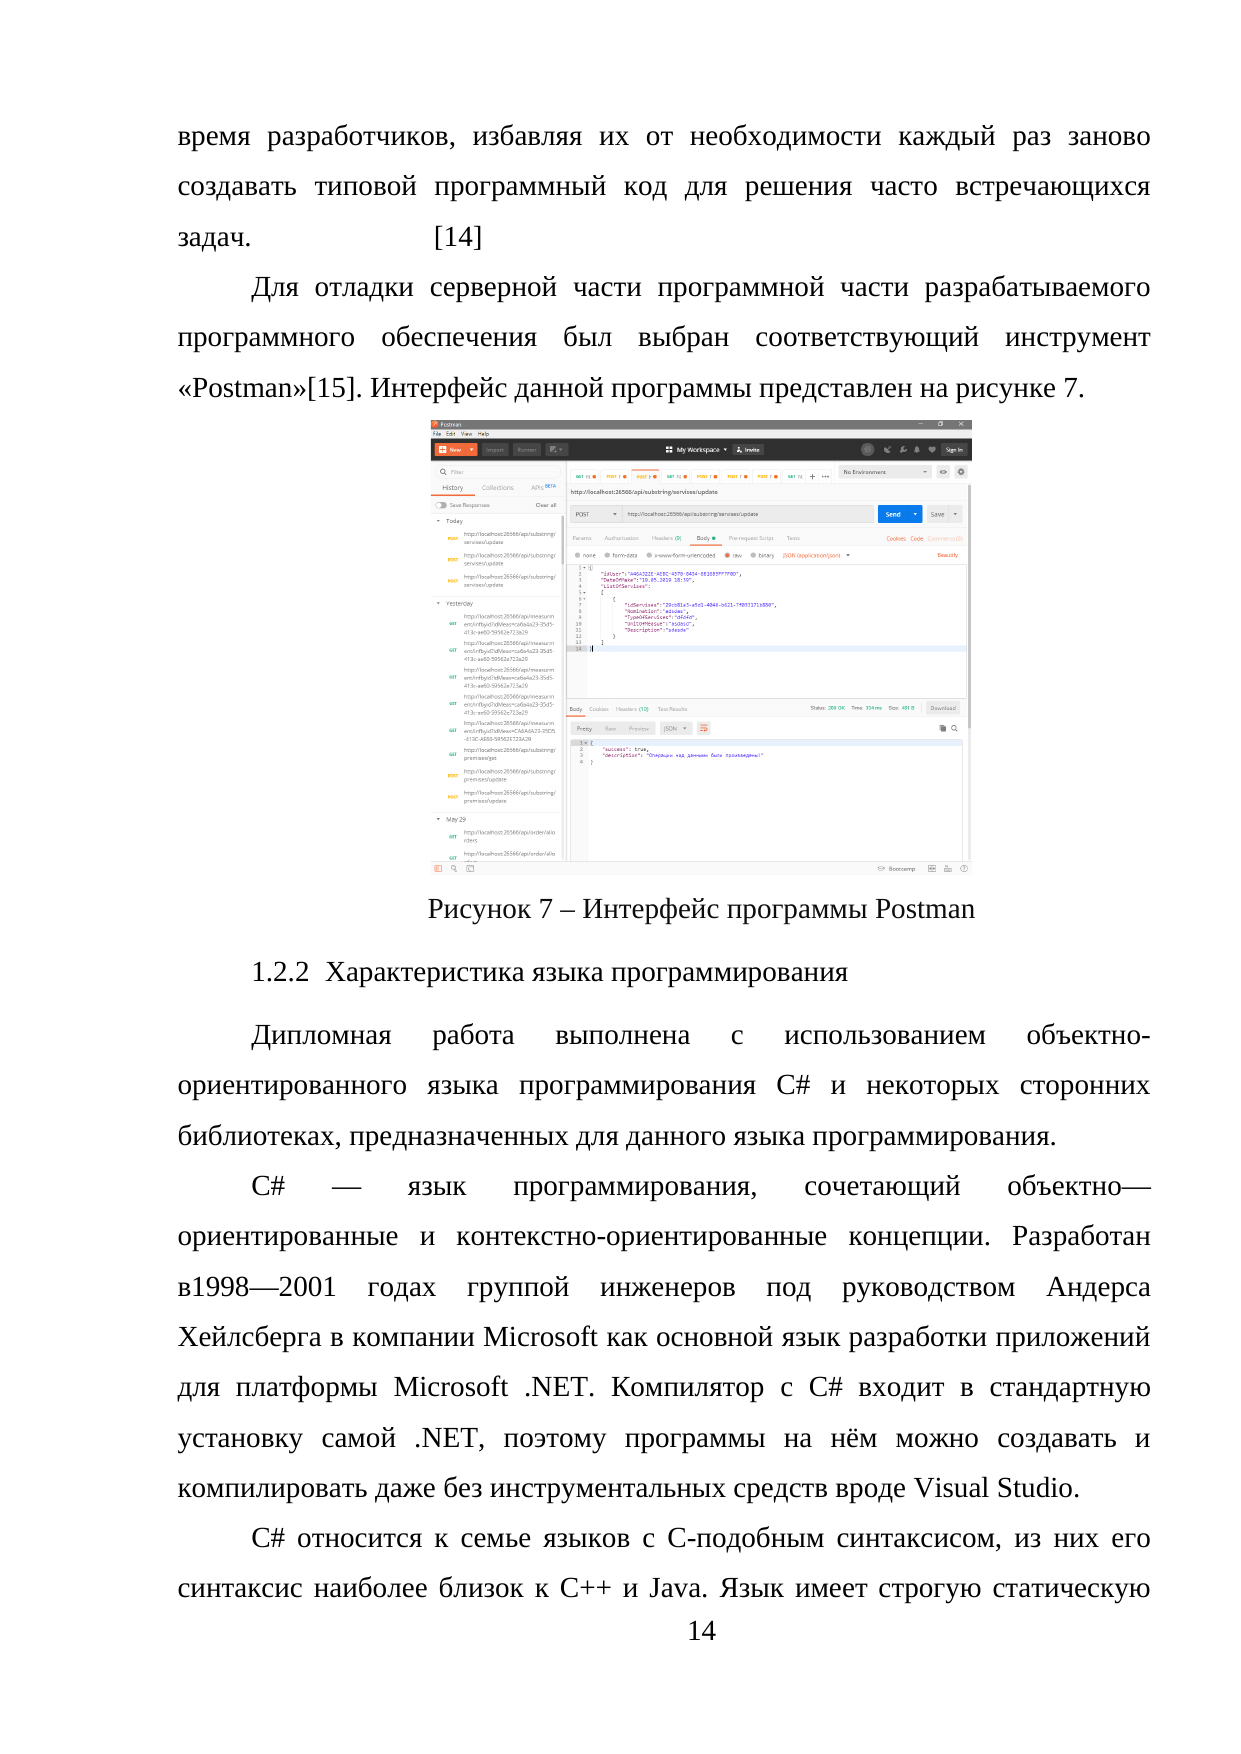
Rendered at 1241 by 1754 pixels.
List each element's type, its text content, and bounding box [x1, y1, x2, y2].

text Дипломная работа выполнена с использованием объектно-ориентированного языка программирования C# и некоторых сторонних библиотеках, предназначенных для данного языка программирования. [177, 1017, 1152, 1151]
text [177, 1520, 1152, 1604]
list Характеристика языка программирования [177, 954, 1152, 988]
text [177, 118, 1152, 252]
picture [430, 420, 972, 875]
text Для отладки серверной части программной части разрабатываемого программного обеспечения был выбран соответствующий инструмент «Postman»[15]. Интерфейс данной программы представлен на рисунке 7. [177, 269, 1152, 403]
text C# — язык программирования, сочетающий объектно—ориентированные и контекстно-ориентированные концепции. Разработан в1998—2001 годах группой инженеров под руководством Андерсa Хейлсбергa в компании Microsoft как основной язык разработки приложений для платформы Microsoft .NET. Компилятор с C# входит в стандартную установку самой .NET, поэтому программы на нём можно создавать и компилировать даже без инструментальных средств вроде Visual Studio. [177, 1168, 1152, 1503]
